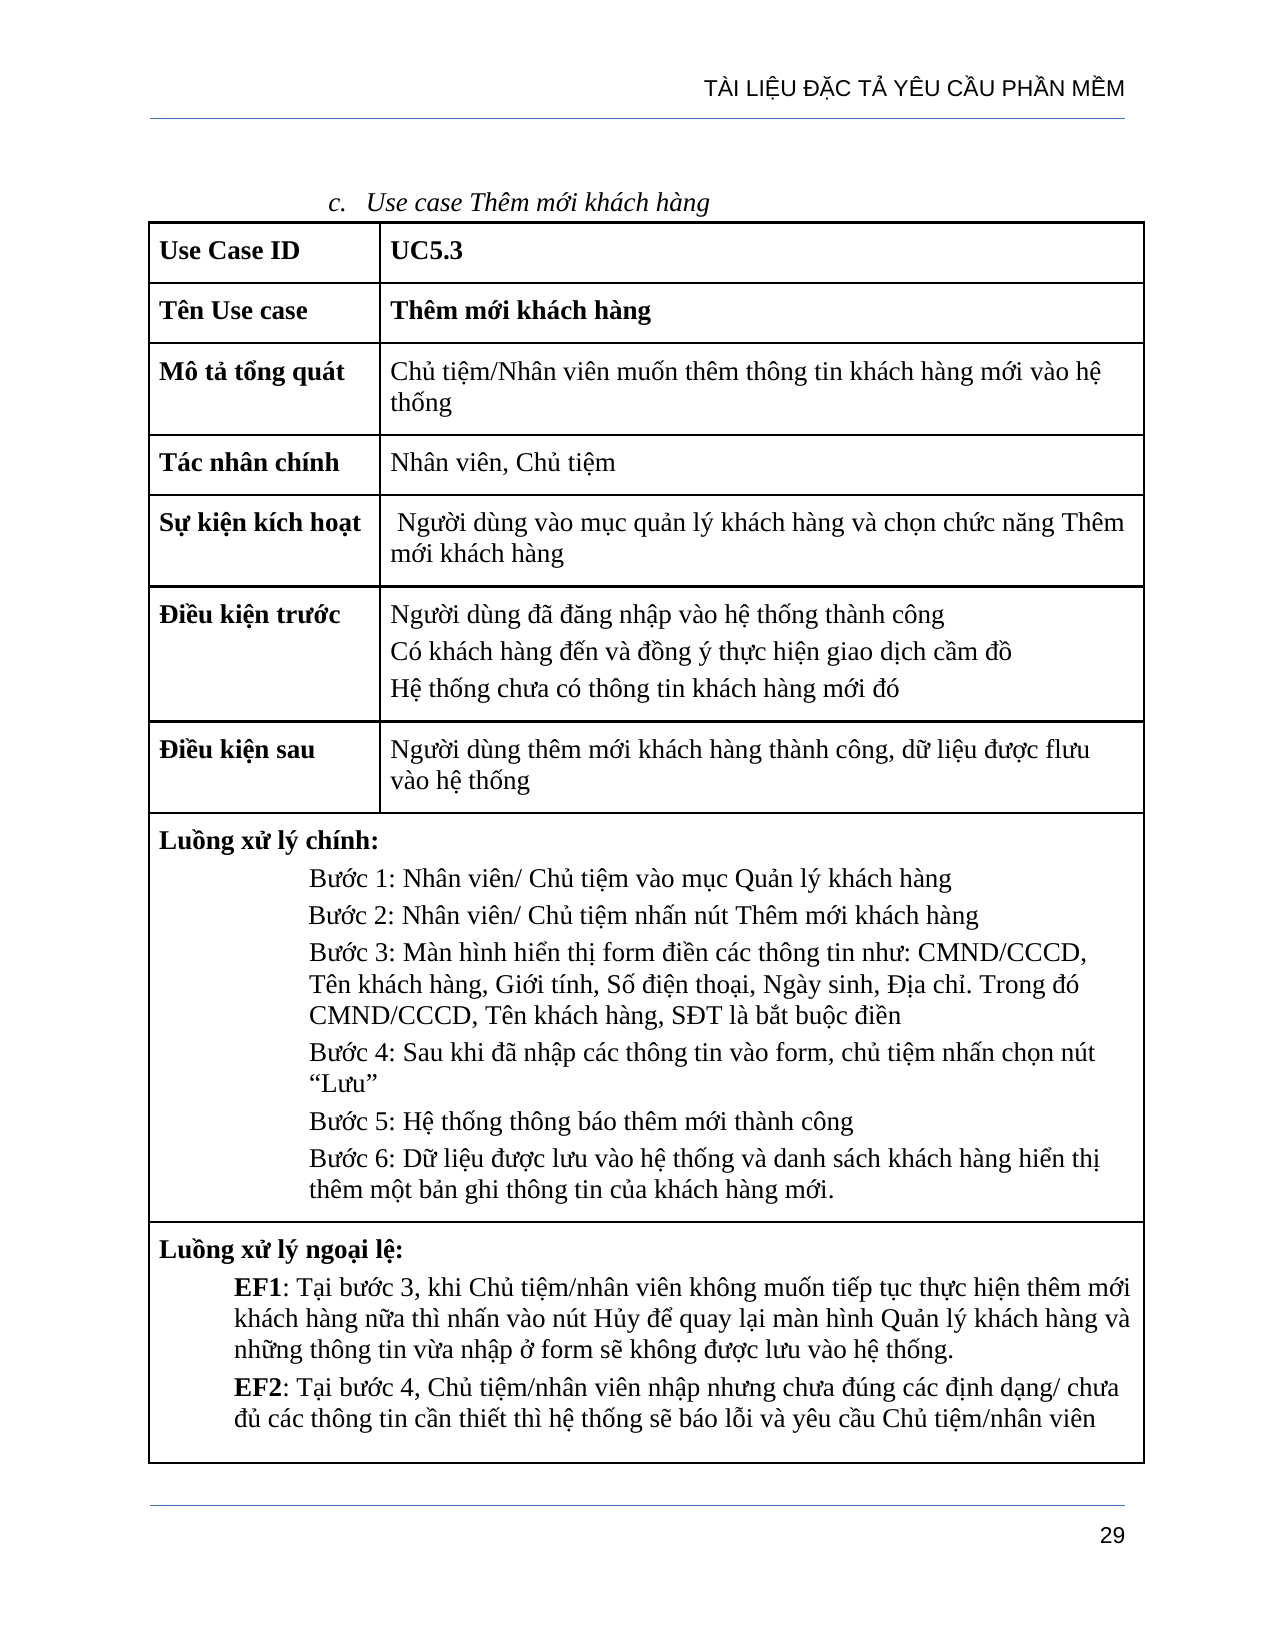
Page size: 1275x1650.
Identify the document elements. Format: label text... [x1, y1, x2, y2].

table_cell Tên Use case [150, 284, 379, 342]
table_cell Sự kiện kích hoạt [150, 496, 379, 585]
table_cell Người dùng đã đăng nhập vào hệ thống thành công Có khách hàng đến và đồng ý thực hiện giao dịch cầm đồ Hệ thống chưa có thông tin khách hàng mới đó [381, 588, 1143, 720]
table_cell Điều kiện trước [150, 588, 379, 720]
table_cell Thêm mới khách hàng [381, 284, 1143, 342]
table_cell Người dùng thêm mới khách hàng thành công, dữ liệu được flưu vào hệ thống [381, 723, 1143, 812]
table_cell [150, 1223, 1143, 1462]
table_cell Điều kiện sau [150, 723, 379, 812]
table_cell Tác nhân chính [150, 436, 379, 494]
list Use case Thêm mới khách hàng [328, 186, 1125, 217]
table_cell Chủ tiệm/Nhân viên muốn thêm thông tin khách hàng mới vào hệ thống [381, 344, 1143, 433]
table_header Use Case ID [150, 224, 379, 282]
table_cell Nhân viên, Chủ tiệm [381, 436, 1143, 494]
table_cell Mô tả tổng quát [150, 344, 379, 433]
table_cell Người dùng vào mục quản lý khách hàng và chọn chức năng Thêm mới khách hàng [381, 496, 1143, 585]
table_cell Luồng xử lý chính: Bước 1: Nhân viên/ Chủ tiệm vào mục Quản lý khách hàng Bước 2: Nhân viên/ Chủ tiệm nhấn nút Thêm mới khách hàng Bước 3: Màn hình hiển thị form điền các thông tin như: CMND/CCCD, Tên khách hàng, Giới tính, Số điện thoại, Ngày sinh, Địa chỉ. Trong đó CMND/CCCD, Tên khách hàng, SĐT là bắt buộc điền Bước 4: Sau khi đã nhập các thông tin vào form, chủ tiệm nhấn chọn nút “Lưu” Bước 5: Hệ thống thông báo thêm mới thành công Bước 6: Dữ liệu được lưu vào hệ thống và danh sách khách hàng hiển thị thêm một bản ghi thông tin của khách hàng mới. [150, 814, 1143, 1221]
table_header UC5.3 [381, 224, 1143, 282]
